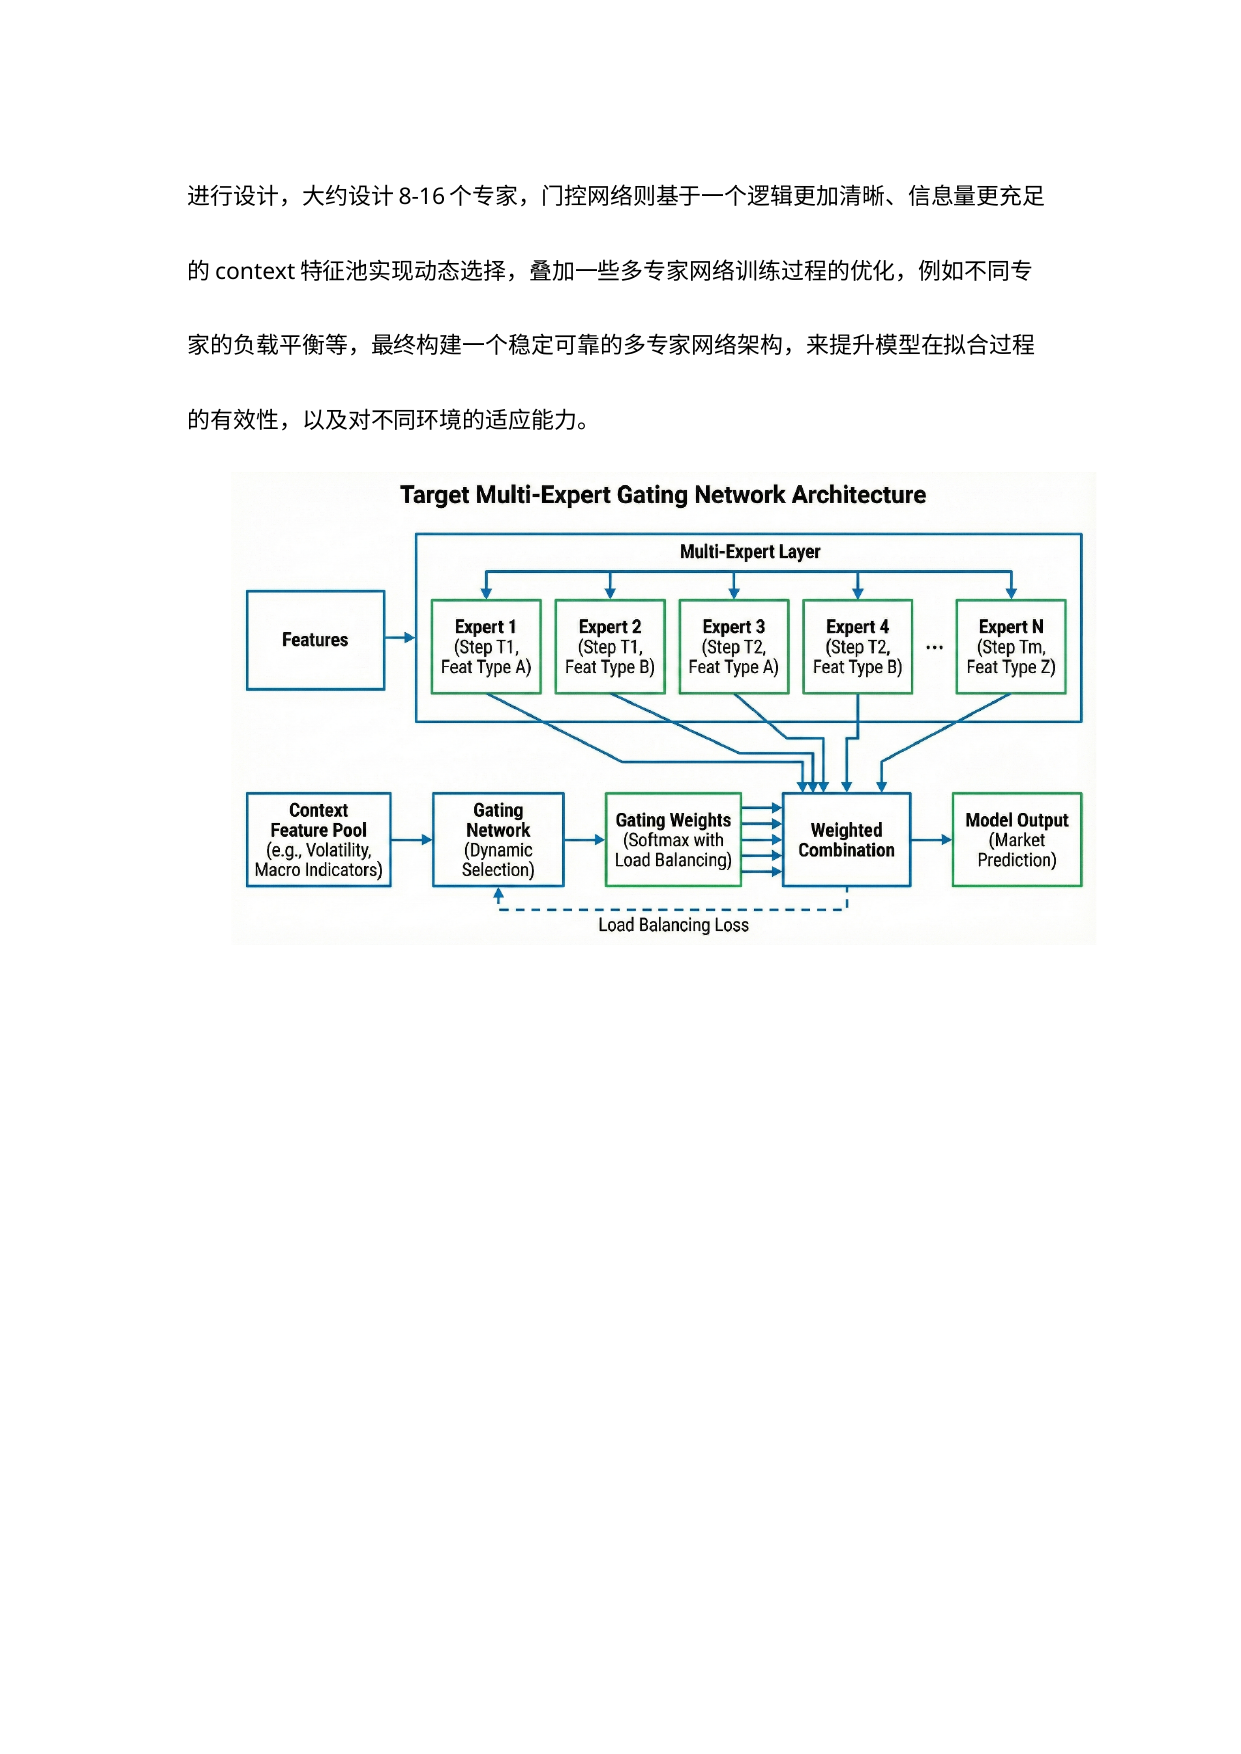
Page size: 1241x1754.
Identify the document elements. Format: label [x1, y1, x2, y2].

picture [231, 472, 1097, 945]
text [187, 162, 1053, 451]
